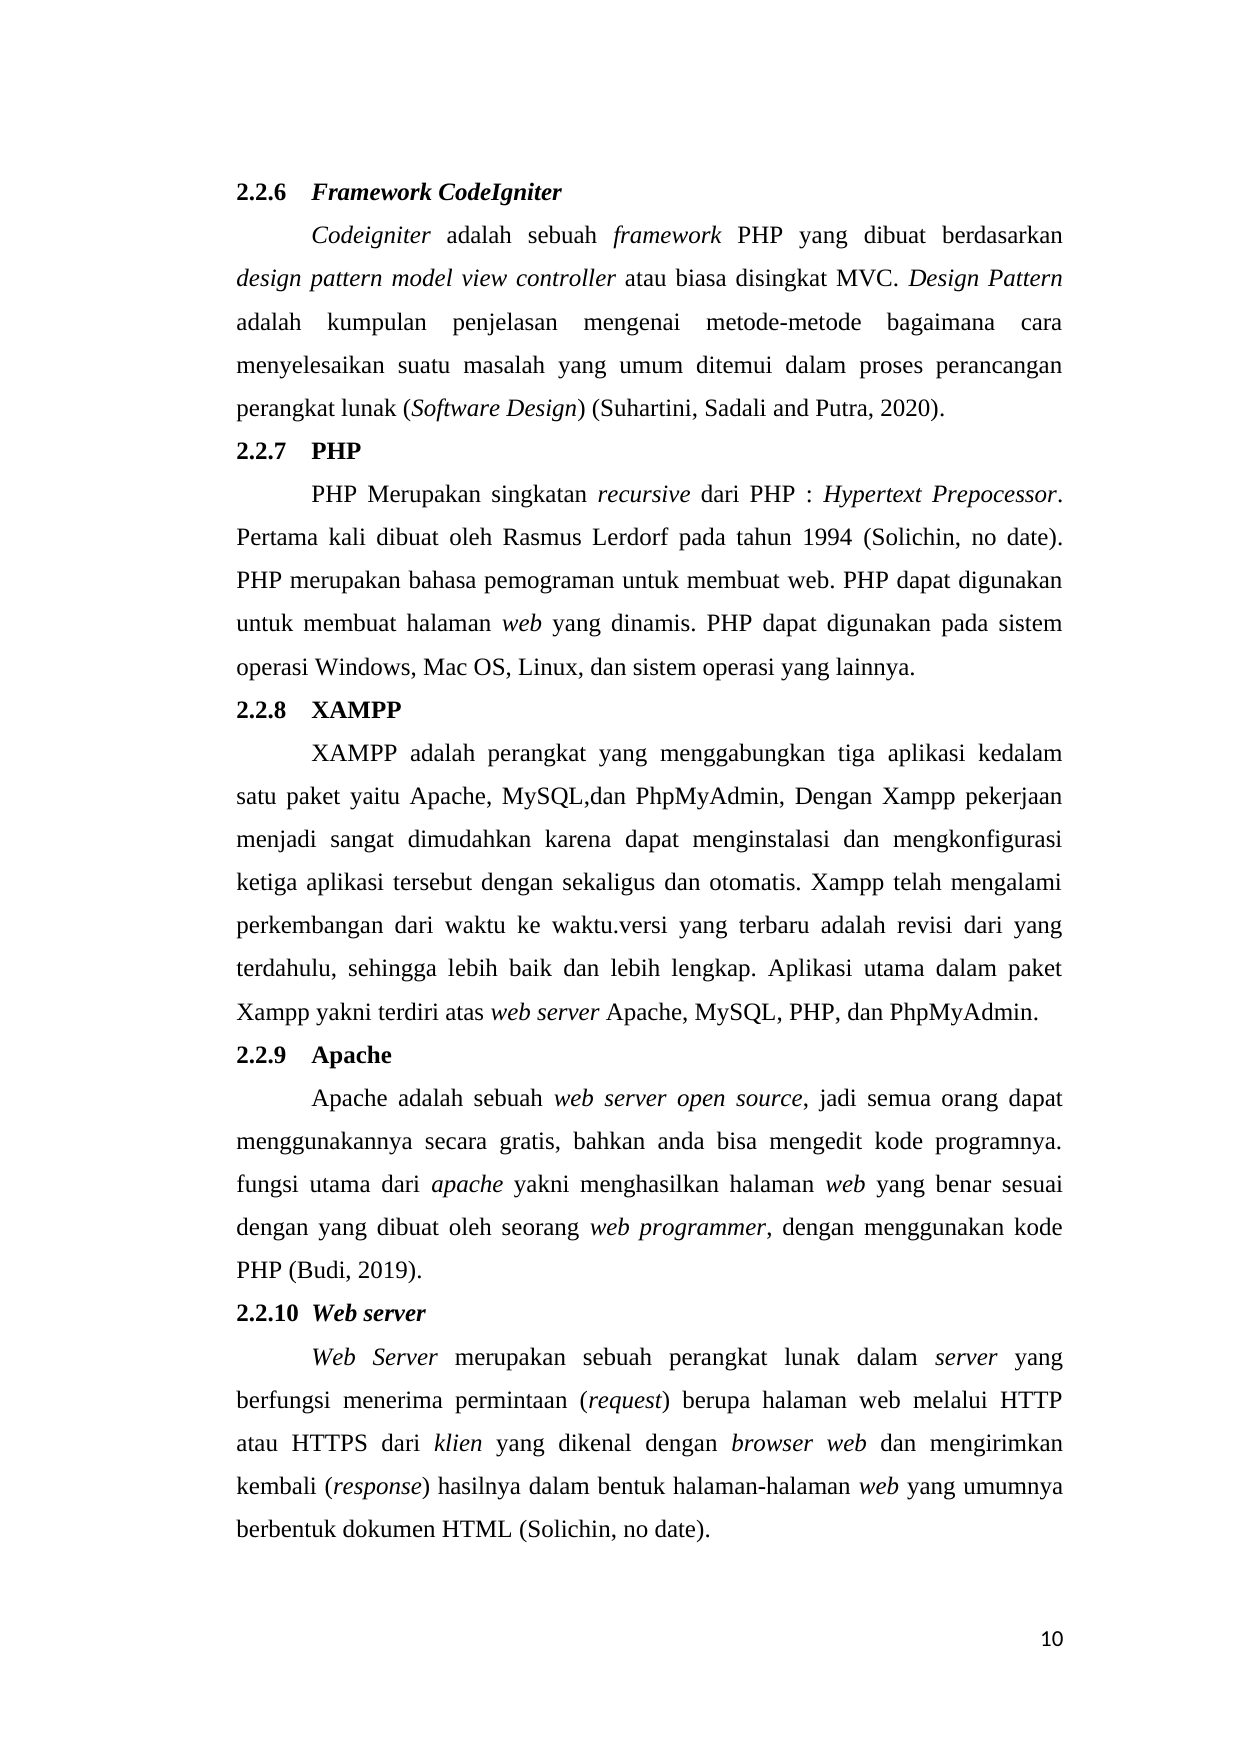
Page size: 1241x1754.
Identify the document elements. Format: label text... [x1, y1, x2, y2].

text Apache adalah sebuah web server open source, jadi semua orang dapat menggunakannya secara gratis, bahkan anda bisa mengedit kode programnya. fungsi utama dari apache yakni menghasilkan halaman web yang benar sesuai dengan yang dibuat oleh seorang web programmer, dengan menggunakan kode PHP (Budi, 2019). [236, 1083, 1063, 1284]
list Web server [236, 1298, 1063, 1327]
text Web Server merupakan sebuah perangkat lunak dalam server yang berfungsi menerima permintaan (request) berupa halaman web melalui HTTP atau HTTPS dari klien yang dikenal dengan browser web dan mengirimkan kembali (response) hasilnya dalam bentuk halaman-halaman web yang umumnya berbentuk dokumen HTML (Solichin, no date). [236, 1342, 1063, 1543]
text PHP Merupakan singkatan recursive dari PHP : Hypertext Prepocessor. Pertama kali dibuat oleh Rasmus Lerdorf pada tahun 1994 (Solichin, no date). PHP merupakan bahasa pemograman untuk membuat web. PHP dapat digunakan untuk membuat halaman web yang dinamis. PHP dapat digunakan pada sistem operasi Windows, Mac OS, Linux, dan sistem operasi yang lainnya. [236, 479, 1063, 680]
list XAMPP [236, 695, 1063, 723]
text XAMPP adalah perangkat yang menggabungkan tiga aplikasi kedalam satu paket yaitu Apache, MySQL,dan PhpMyAdmin, Dengan Xampp pekerjaan menjadi sangat dimudahkan karena dapat menginstalasi dan mengkonfigurasi ketiga aplikasi tersebut dengan sekaligus dan otomatis. Xampp telah mengalami perkembangan dari waktu ke waktu.versi yang terbaru adalah revisi dari yang terdahulu, sehingga lebih baik dan lebih lengkap. Aplikasi utama dalam paket Xampp yakni terdiri atas web server Apache, MySQL, PHP, dan PhpMyAdmin. [236, 738, 1063, 1025]
text Codeigniter adalah sebuah framework PHP yang dibuat berdasarkan design pattern model view controller atau biasa disingkat MVC. Design Pattern adalah kumpulan penjelasan mengenai metode-metode bagaimana cara menyelesaikan suatu masalah yang umum ditemui dalam proses perancangan perangkat lunak (Software Design) (Suhartini, Sadali and Putra, 2020). [236, 220, 1063, 422]
list PHP [236, 436, 1063, 465]
list Framework CodeIgniter [236, 177, 1063, 206]
list Apache [236, 1040, 1063, 1068]
